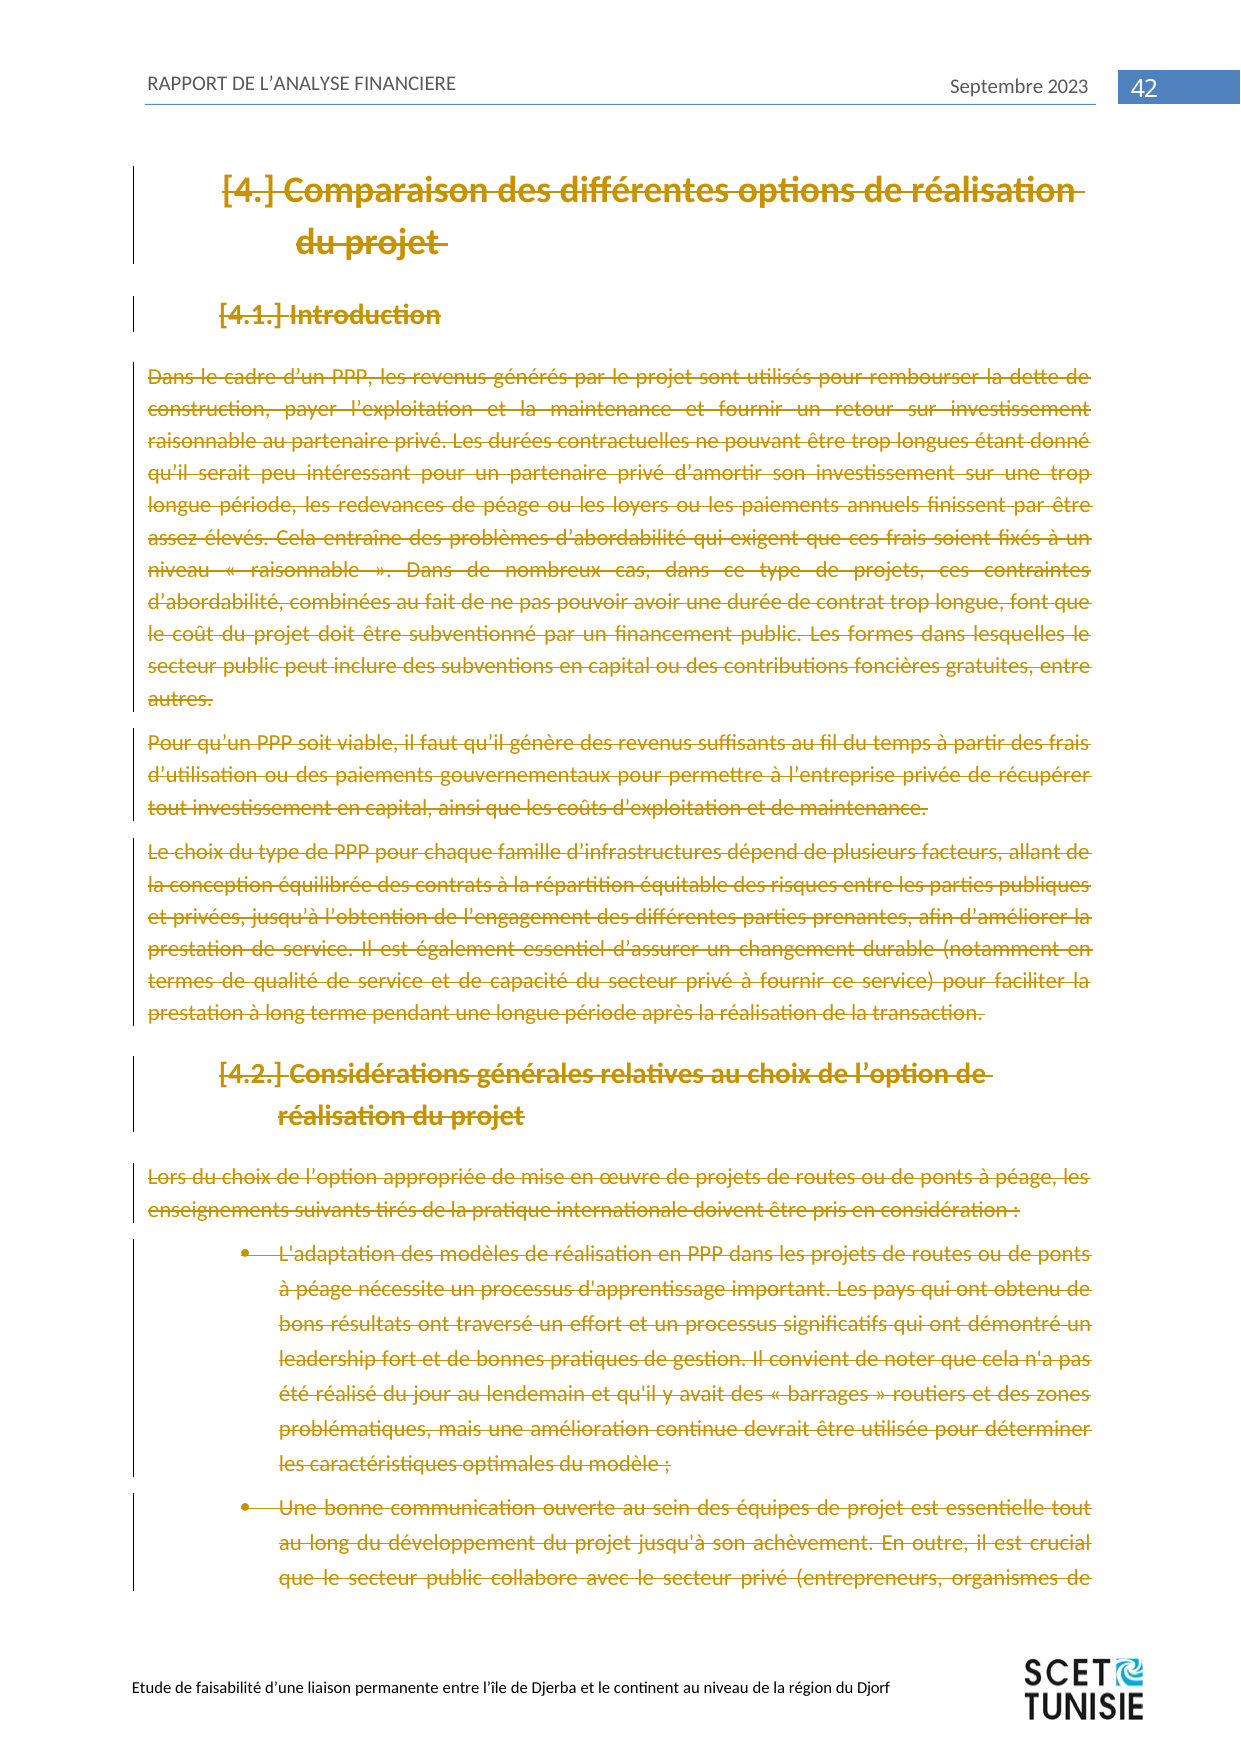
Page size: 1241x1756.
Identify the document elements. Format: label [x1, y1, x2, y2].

picture [1024, 1658, 1143, 1720]
